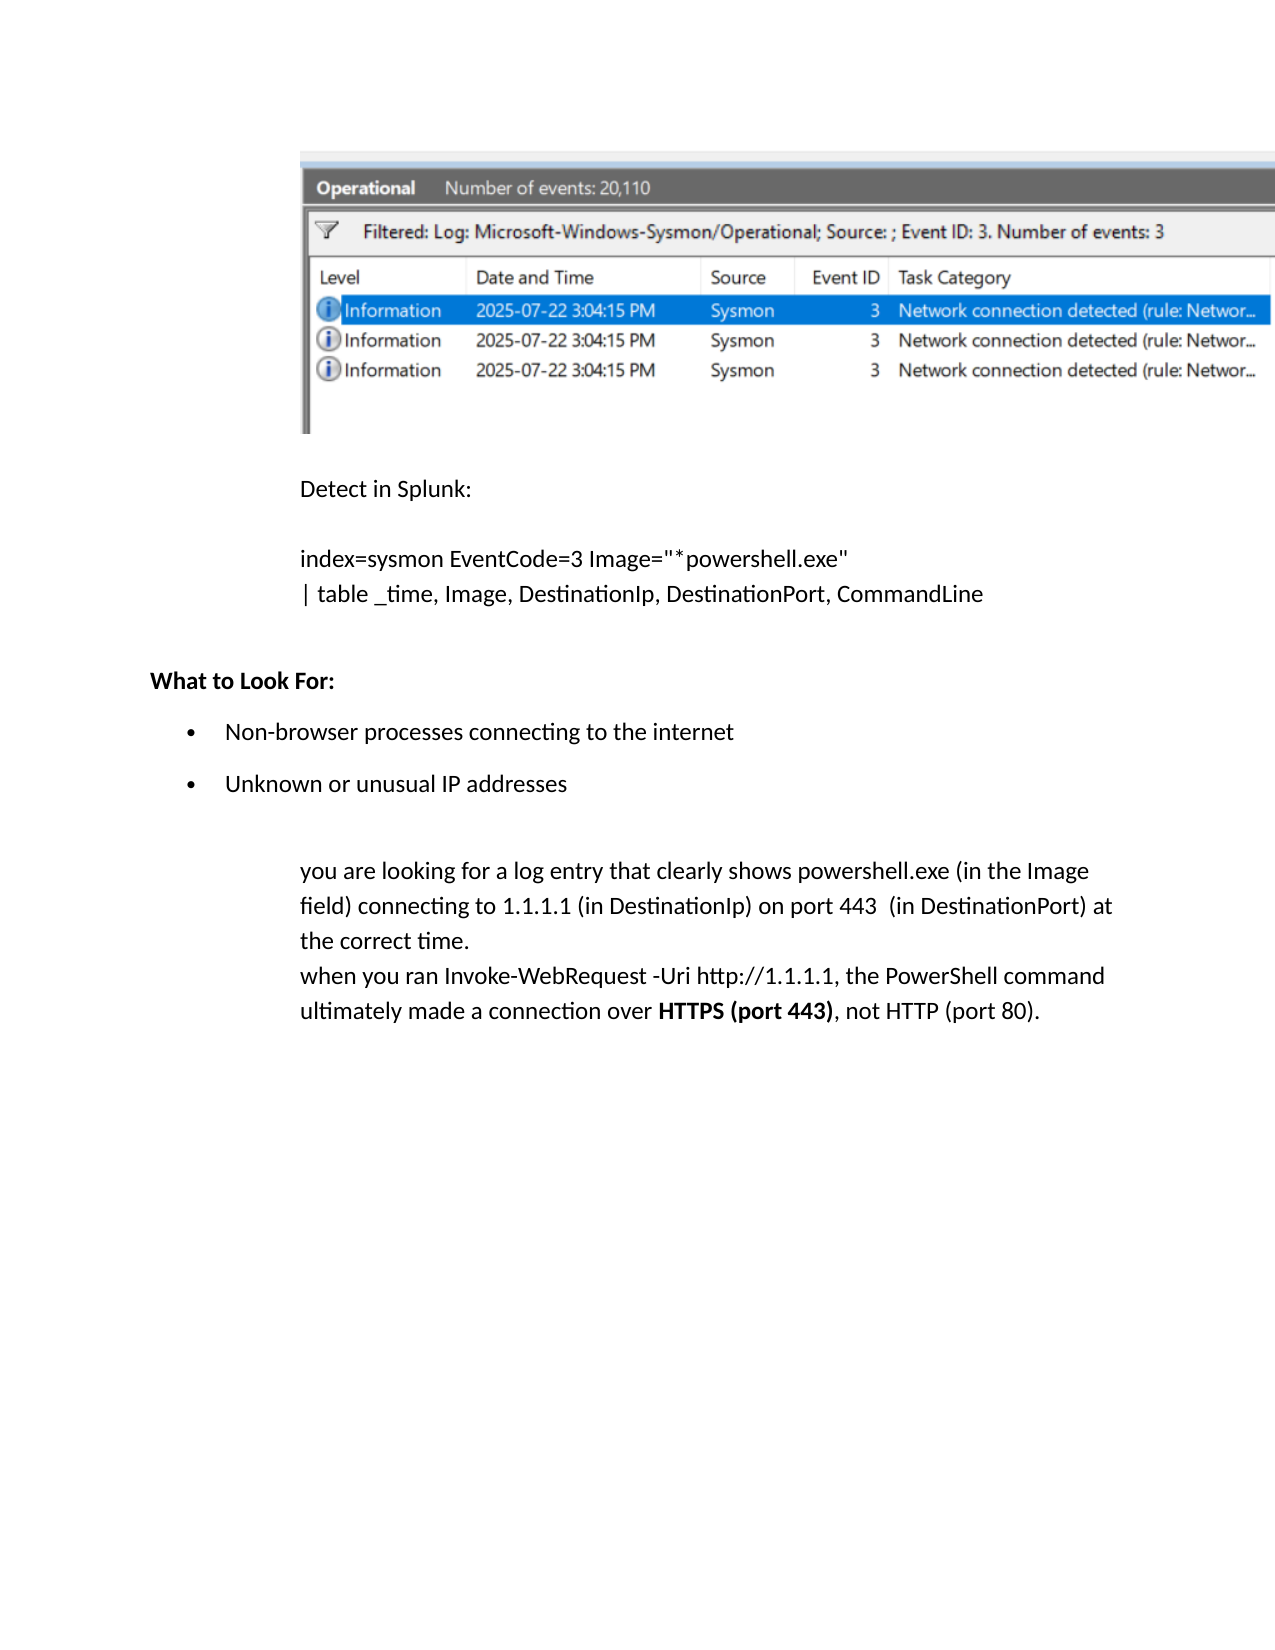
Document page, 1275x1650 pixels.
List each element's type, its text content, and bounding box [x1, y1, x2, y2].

list Non-browser processes connecting to the internet [187, 717, 1125, 747]
list | table _time, Image, DestinationIp, DestinationPort, CommandLine [300, 578, 1125, 609]
list Unknown or unusual IP addresses [187, 768, 1125, 799]
list index=sysmon EventCode=3 Image="*powershell.exe" [300, 543, 1125, 574]
picture [300, 150, 1275, 434]
list Detect in Splunk: [300, 473, 1125, 504]
text What to Look For: [150, 665, 1125, 695]
list you are looking for a log entry that clearly shows powershell.exe (in the Image field) connecting to 1.1.1.1 (in DestinationIp) on port 443 (in DestinationPort) at the correct time. [300, 855, 1125, 955]
list when you ran Invoke-WebRequest -Uri http://1.1.1.1, the PowerShell command ultimately made a connection over HTTPS (port 443), not HTTP (port 80). [300, 960, 1125, 1025]
